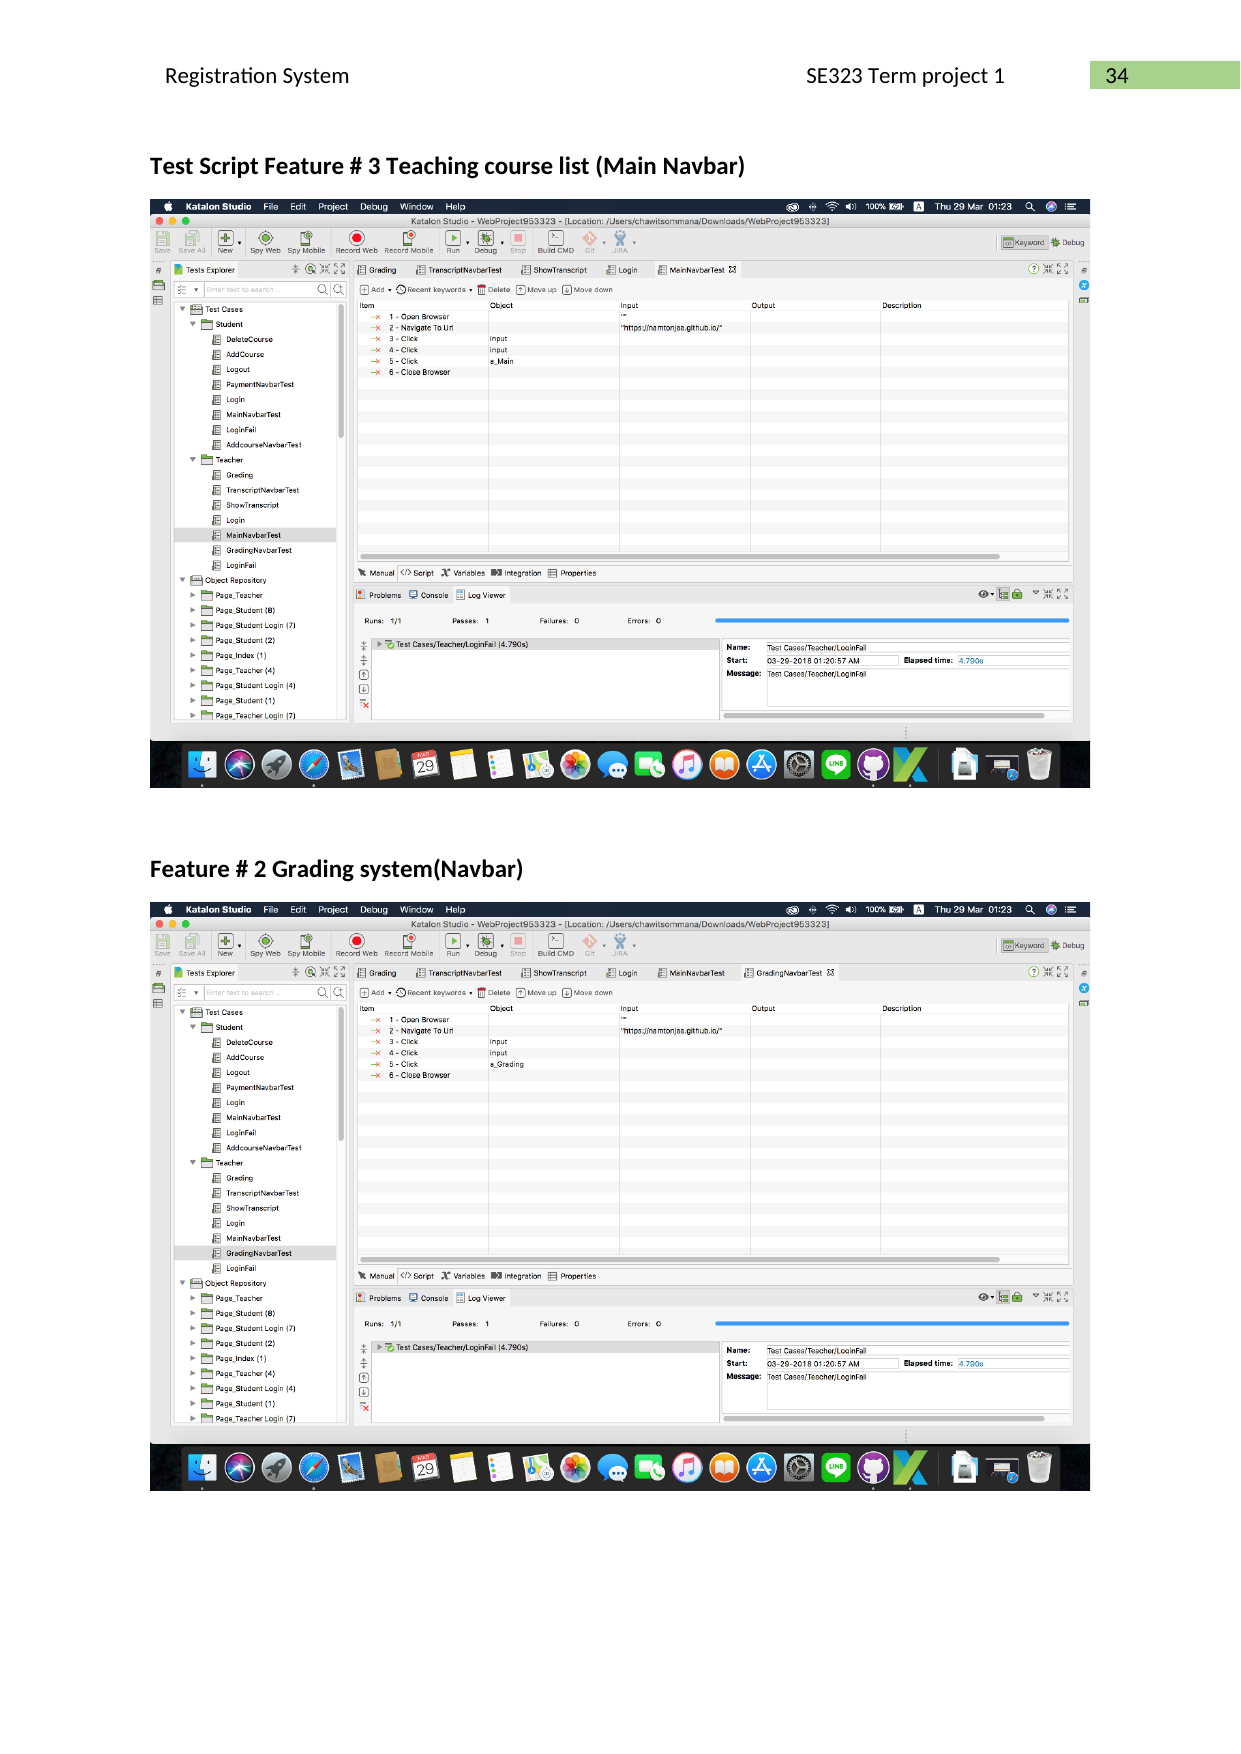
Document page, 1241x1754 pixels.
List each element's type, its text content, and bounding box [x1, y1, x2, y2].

text Feature # 2 Grading system(Navbar) [150, 853, 1090, 884]
text Test Script Feature # 3 Teaching course list (Main Navbar) [150, 150, 1090, 181]
picture [150, 199, 1091, 788]
picture [150, 902, 1091, 1491]
